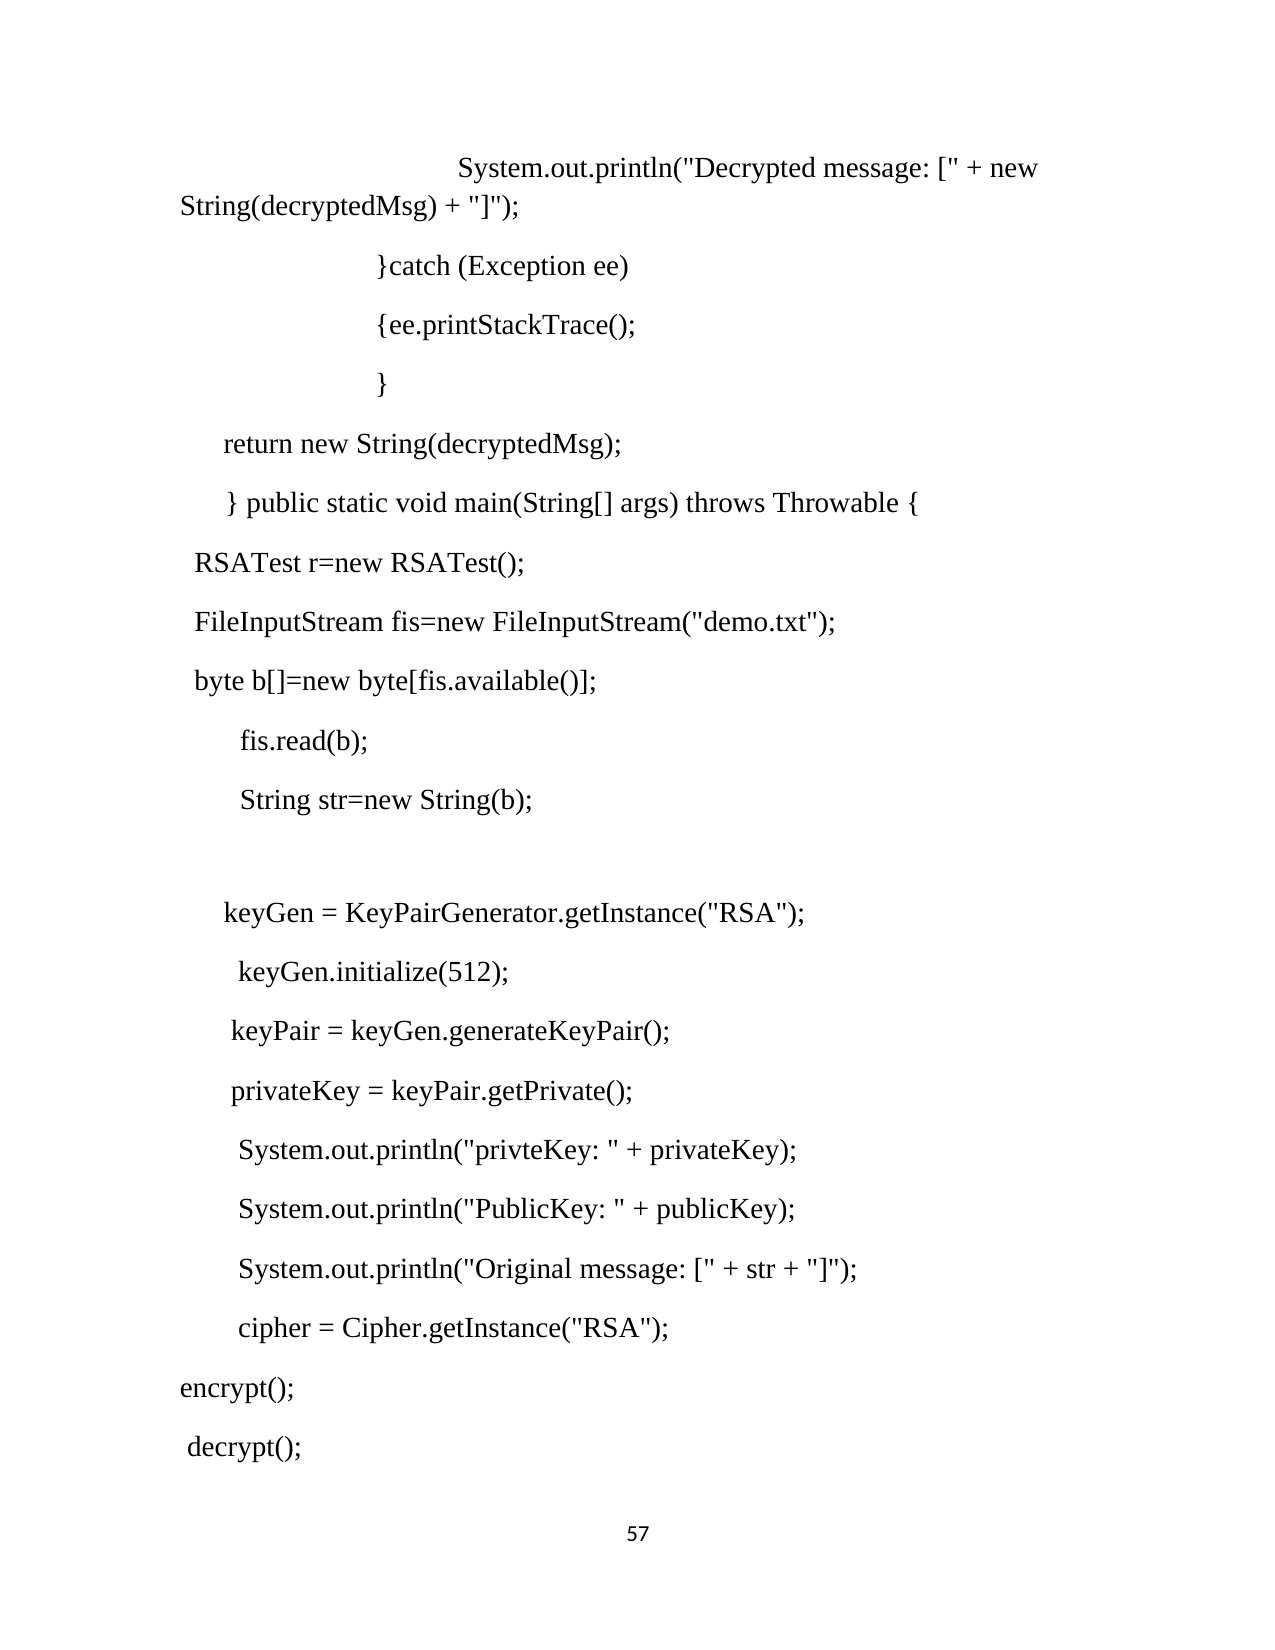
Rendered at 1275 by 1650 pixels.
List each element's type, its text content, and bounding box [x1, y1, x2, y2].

text System.out.println("Decrypted message: [" + new String(decryptedMsg) + "]"); [179, 150, 1119, 222]
text keyGen.initialize(512); [179, 954, 1119, 988]
text fis.read(b); [179, 723, 1119, 756]
text privateKey = keyPair.getPrivate(); [179, 1073, 1119, 1106]
text byte b[]=new byte[fis.available()]; [179, 663, 1119, 697]
text return new String(decryptedMsg); [179, 426, 1119, 459]
text keyGen = KeyPairGenerator.getInstance("RSA"); [179, 895, 1119, 928]
text System.out.println("Original message: [" + str + "]"); [179, 1251, 1119, 1284]
text FileInputStream fis=new FileInputStream("demo.txt"); [179, 604, 1119, 638]
text } [179, 367, 1119, 400]
text }catch (Exception ee) [179, 248, 1119, 281]
text {ee.printStackTrace(); [179, 307, 1119, 341]
text keyPair = keyGen.generateKeyPair(); [179, 1013, 1119, 1047]
text decrypt(); [179, 1429, 1119, 1463]
text System.out.println("privteKey: " + privateKey); [179, 1132, 1119, 1166]
text cipher = Cipher.getInstance("RSA"); [179, 1310, 1119, 1344]
text System.out.println("PublicKey: " + publicKey); [179, 1192, 1119, 1225]
text encrypt(); [179, 1370, 1119, 1403]
text String str=new String(b); [179, 782, 1119, 816]
text } public static void main(String[] args) throws Throwable { [179, 485, 1119, 519]
text RSATest r=new RSATest(); [179, 545, 1119, 578]
